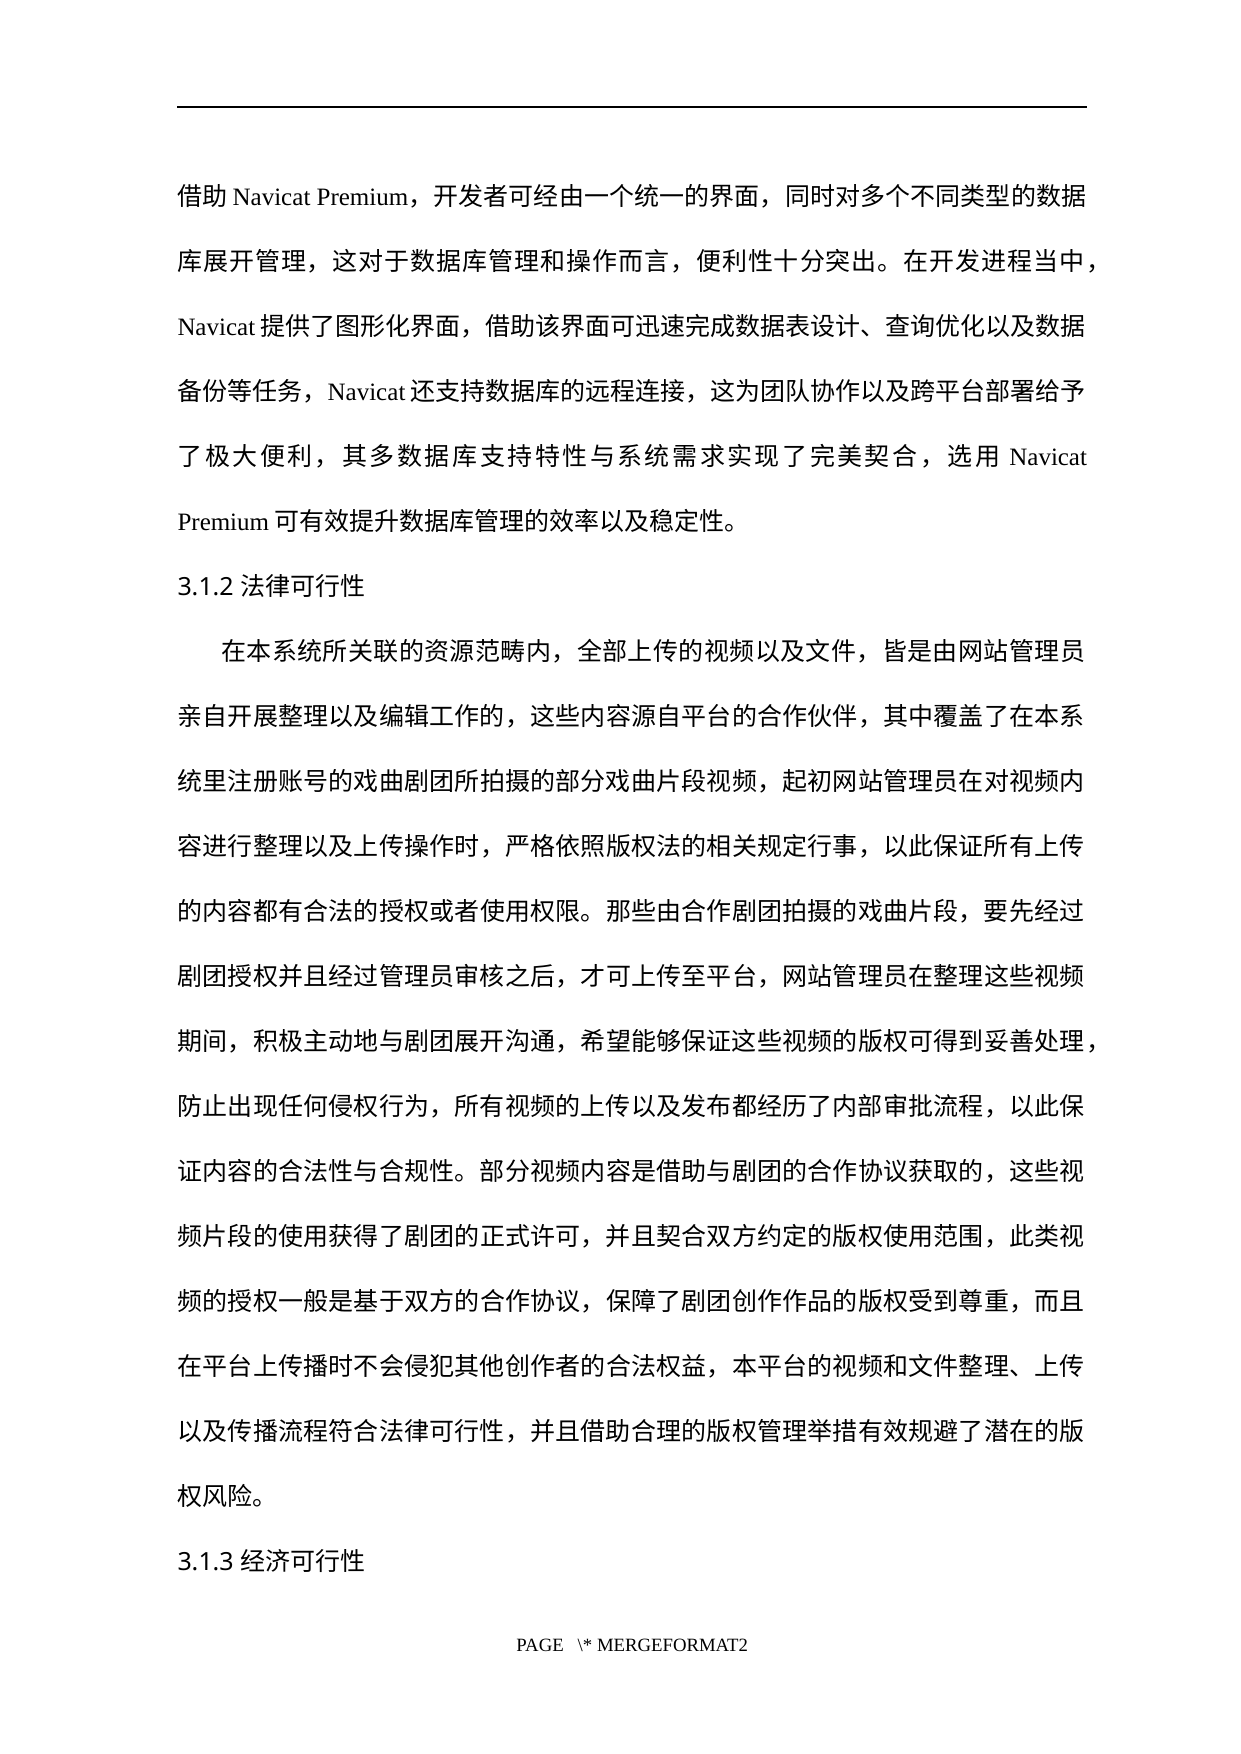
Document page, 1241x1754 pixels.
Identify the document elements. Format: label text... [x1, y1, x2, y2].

text 3.1.2 法律可行性 [177, 552, 1087, 617]
text 3.1.3 经济可行性 [177, 1527, 1087, 1592]
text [177, 162, 1087, 552]
text 在本系统所关联的资源范畴内，全部上传的视频以及文件，皆是由网站管理员亲自开展整理以及编辑工作的，这些内容源自平台的合作伙伴，其中覆盖了在本系统里注册账号的戏曲剧团所拍摄的部分戏曲片段视频，起初网站管理员在对视频内容进行整理以及上传操作时，严格依照版权法的相关规定行事，以此保证所有上传的内容都有合法的授权或者使用权限。那些由合作剧团拍摄的戏曲片段，要先经过剧团授权并且经过管理员审核之后，才可上传至平台，网站管理员在整理这些视频期间，积极主动地与剧团展开沟通，希望能够保证这些视频的版权可得到妥善处理，防止出现任何侵权行为，所有视频的上传以及发布都经历了内部审批流程，以此保证内容的合法性与合规性。部分视频内容是借助与剧团的合作协议获取的，这些视频片段的使用获得了剧团的正式许可，并且契合双方约定的版权使用范围，此类视频的授权一般是基于双方的合作协议，保障了剧团创作作品的版权受到尊重，而且在平台上传播时不会侵犯其他创作者的合法权益，本平台的视频和文件整理、上传以及传播流程符合法律可行性，并且借助合理的版权管理举措有效规避了潜在的版权风险。 [177, 617, 1087, 1527]
